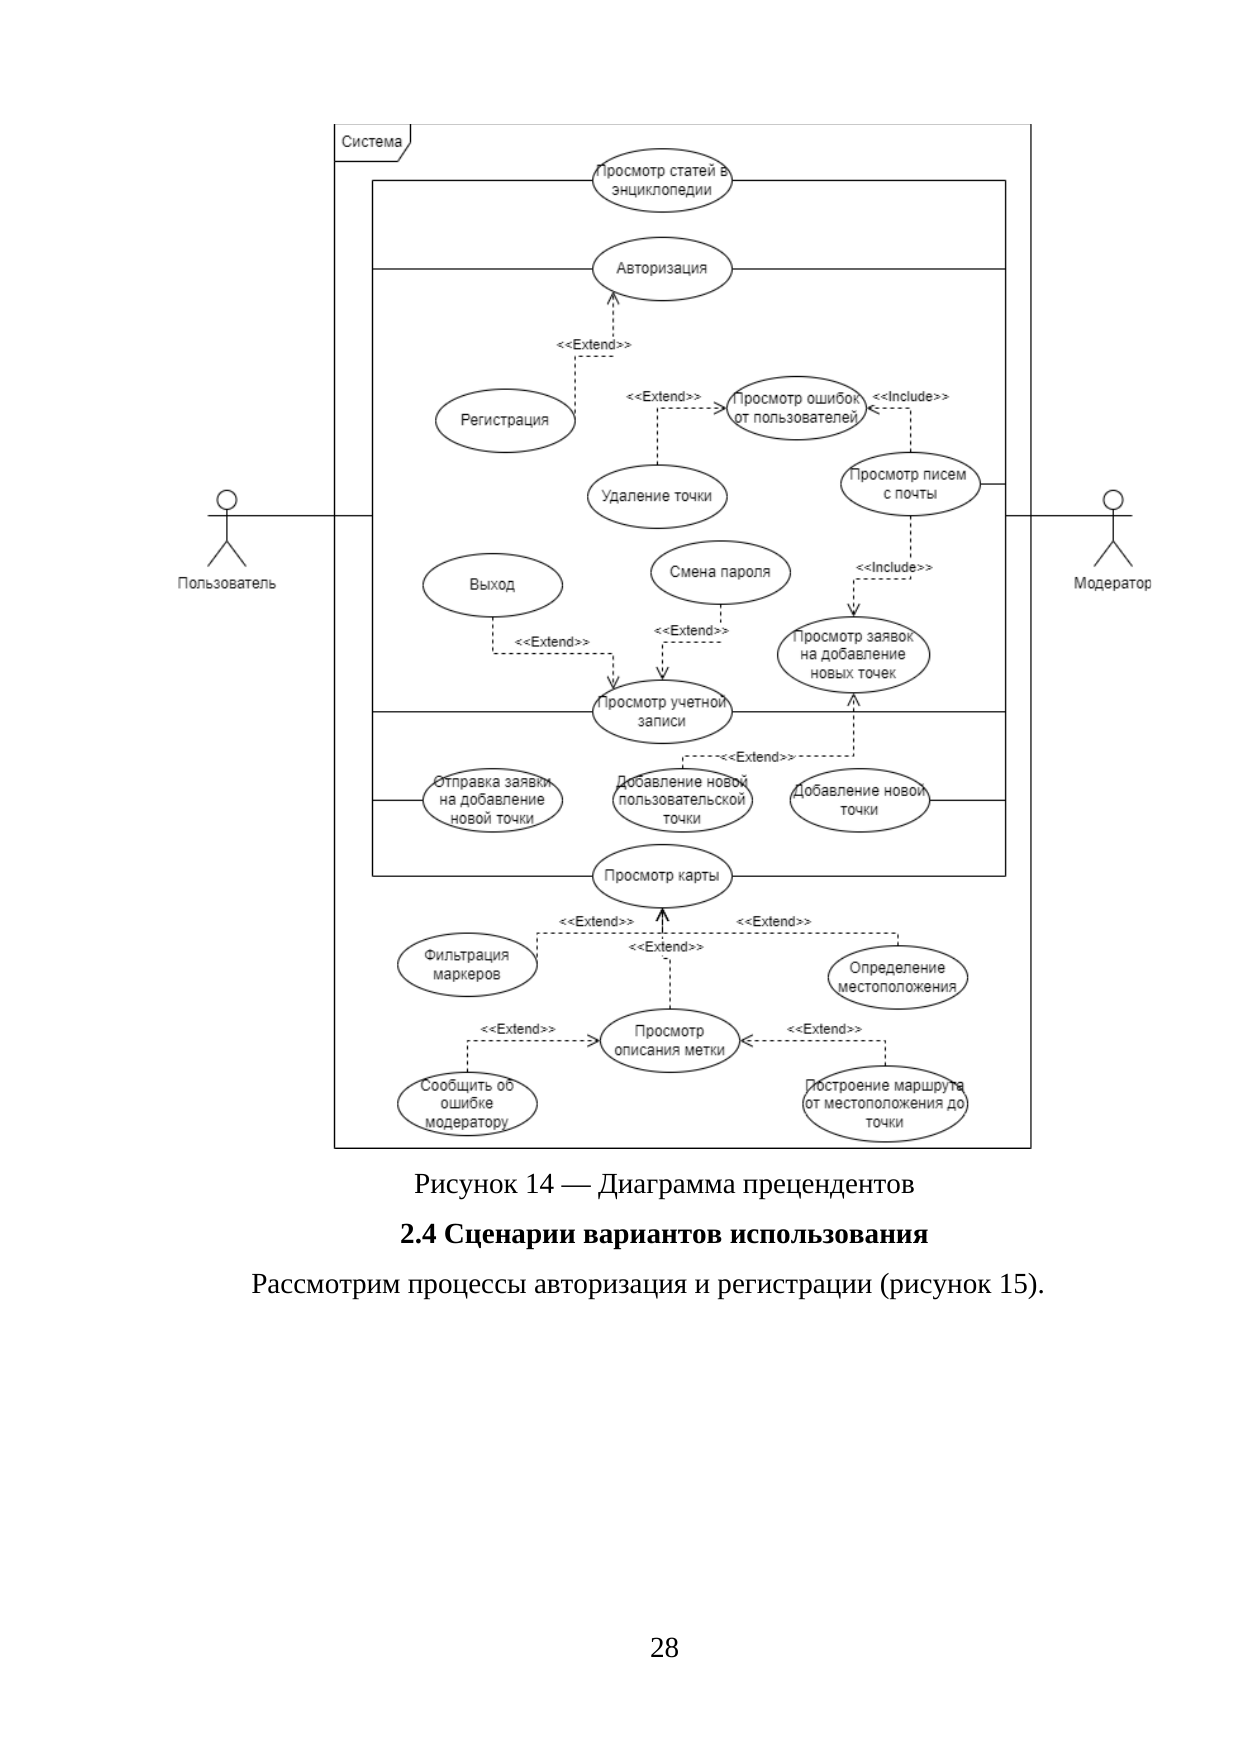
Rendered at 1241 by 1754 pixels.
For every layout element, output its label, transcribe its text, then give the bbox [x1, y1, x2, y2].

text Рисунок 14 — Диаграмма прецендентов [177, 1166, 1152, 1199]
picture [177, 124, 1152, 1149]
subtitle Сценарии вариантов использования [177, 1216, 1152, 1250]
text Рассмотрим процессы авторизация и регистрации (рисунок 15). [177, 1266, 1152, 1300]
